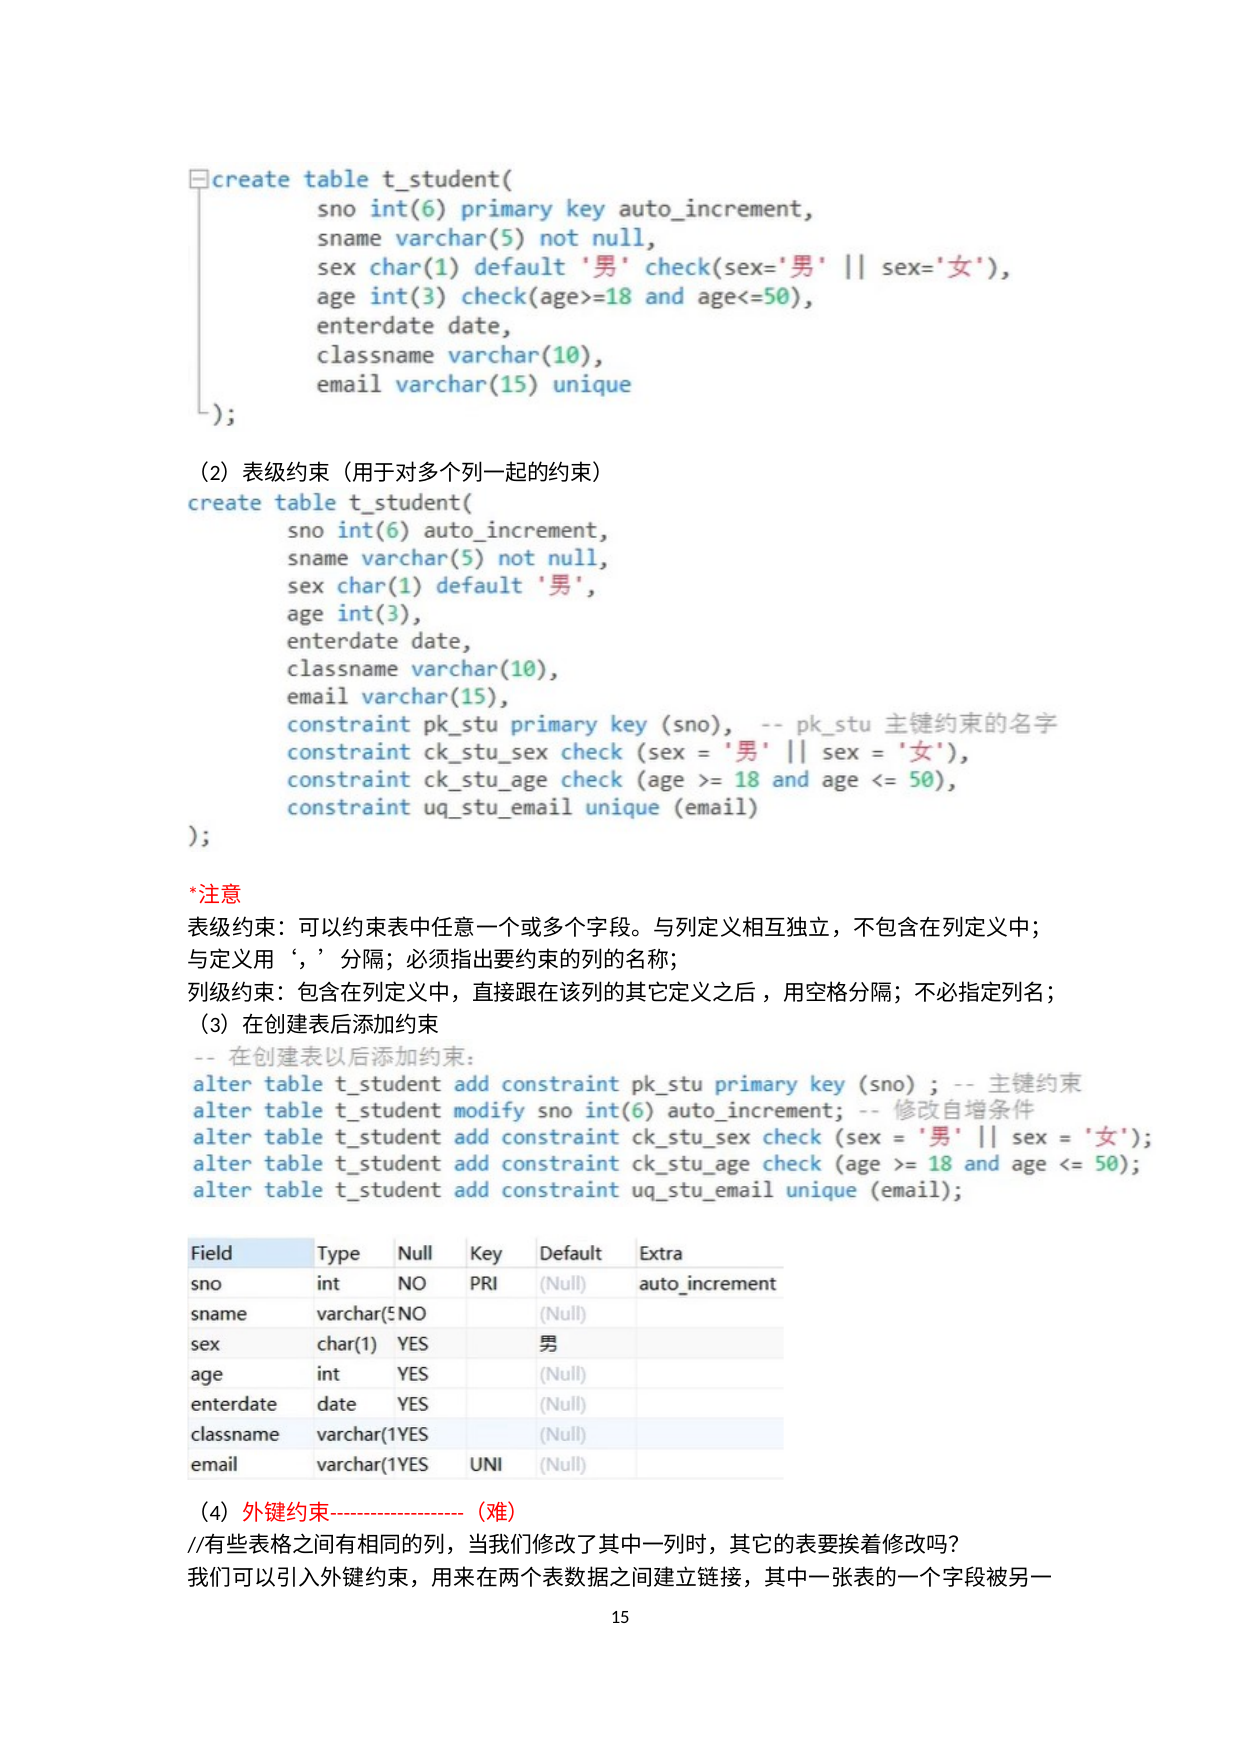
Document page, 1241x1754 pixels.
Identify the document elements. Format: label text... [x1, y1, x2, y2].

picture [187, 1039, 1157, 1207]
text （4）外键约束--------------------（难） [187, 1494, 1053, 1527]
picture [187, 487, 1063, 852]
picture [187, 162, 1016, 432]
text （2）表级约束（用于对多个列一起的约束） [187, 454, 1053, 487]
text 表级约束：可以约束表中任意一个或多个字段。与列定义相互独立，不包含在列定义中；与定义用‘，’分隔；必须指出要约束的列的名称； [187, 909, 1053, 974]
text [187, 1559, 1053, 1592]
text 列级约束：包含在列定义中，直接跟在该列的其它定义之后 ，用空格分隔；不必指定列名； [187, 974, 1053, 1007]
text （3）在创建表后添加约束 [187, 1007, 1053, 1039]
picture [187, 1234, 784, 1480]
text //有些表格之间有相同的列，当我们修改了其中一列时，其它的表要挨着修改吗？ [187, 1527, 1053, 1559]
text *注意 [187, 877, 1053, 909]
